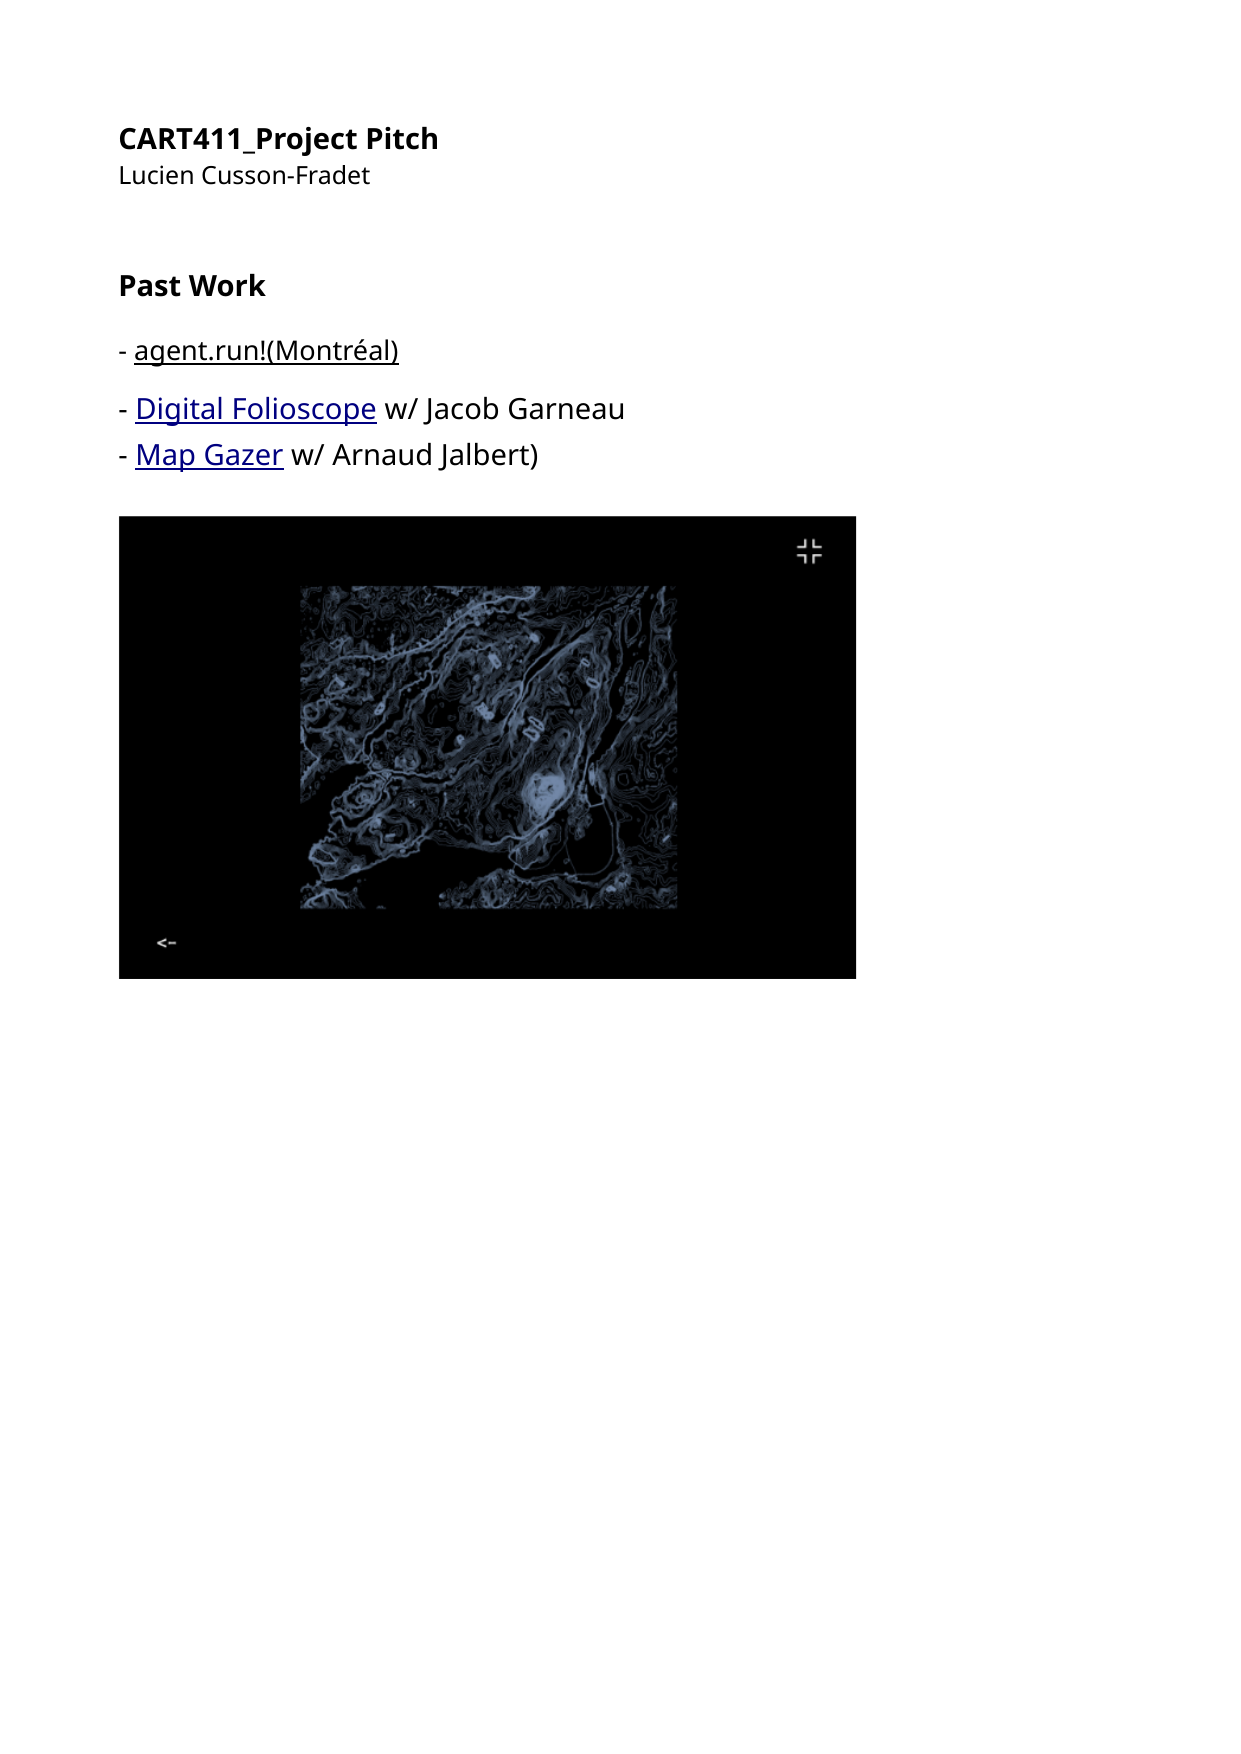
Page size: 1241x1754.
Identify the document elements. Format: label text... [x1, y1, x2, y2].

picture [118, 516, 857, 979]
text - Digital Folioscope w/ Jacob Garneau - Map Gazer w/ Arnaud Jalbert) [118, 389, 1122, 474]
text - agent.run!(Montréal) [118, 332, 1122, 368]
text CART411_Project Pitch [118, 118, 1122, 158]
text Lucien Cusson-Fradet [118, 158, 1122, 192]
text Past Work [118, 266, 1122, 305]
